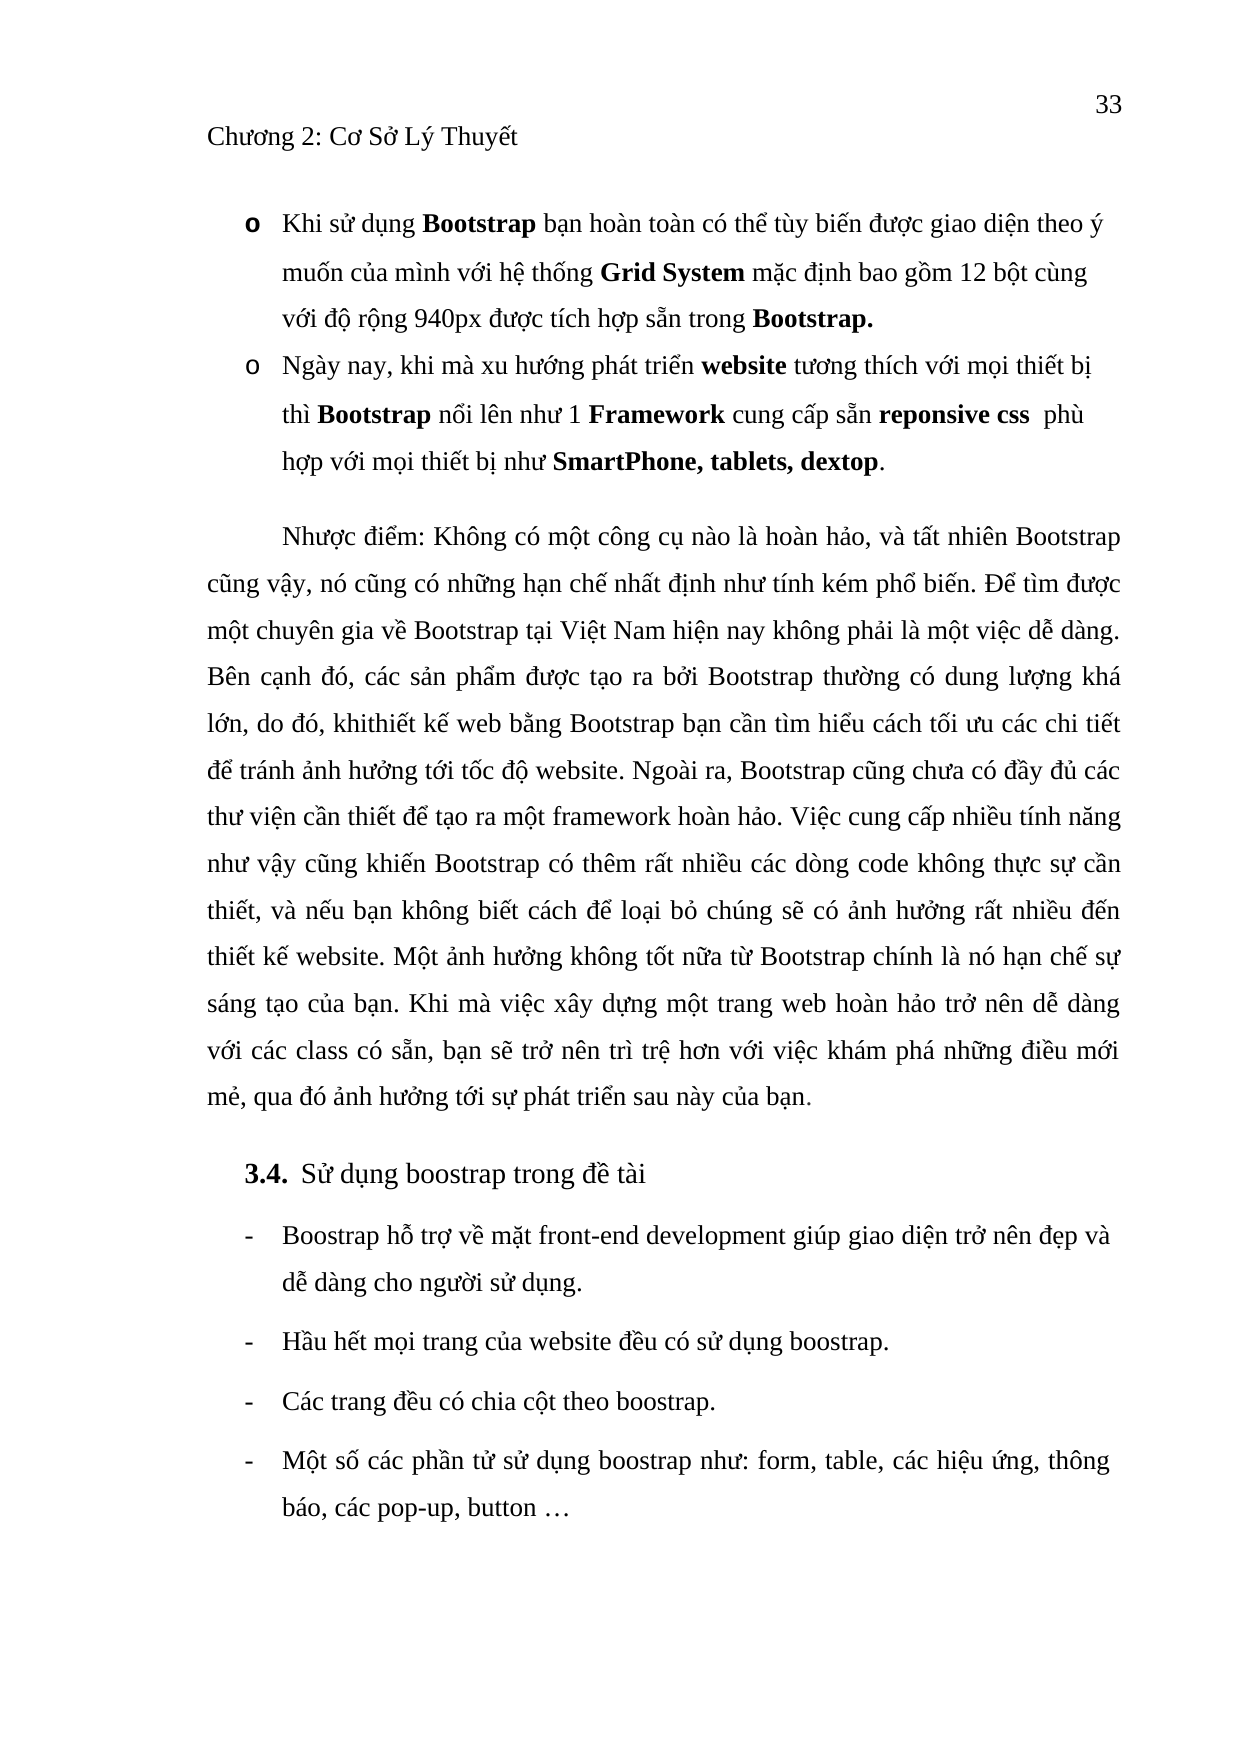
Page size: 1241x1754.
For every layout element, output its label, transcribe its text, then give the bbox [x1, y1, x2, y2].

list Một số các phần tử sử dụng boostrap như: form, table, các hiệu ứng, thông báo, các pop-up, button … [244, 1444, 1111, 1522]
list Boostrap hỗ trợ về mặt front-end development giúp giao diện trở nên đẹp và dễ dàng cho người sử dụng. [244, 1219, 1111, 1297]
list Các trang đều có chia cột theo boostrap. [244, 1385, 1111, 1416]
subtitle Sử dụng boostrap trong đề tài [244, 1156, 1122, 1190]
text Nhược điểm: Không có một công cụ nào là hoàn hảo, và tất nhiên Bootstrap cũng vậy, nó cũng có những hạn chế nhất định như tính kém phổ biến. Để tìm được một chuyên gia về Bootstrap tại Việt Nam hiện nay không phải là một việc dễ dàng. Bên cạnh đó, các sản phẩm được tạo ra bởi Bootstrap thường có dung lượng khá lớn, do đó, khithiết kế web bằng Bootstrap bạn cần tìm hiểu cách tối ưu các chi tiết để tránh ảnh hưởng tới tốc độ website. Ngoài ra, Bootstrap cũng chưa có đầy đủ các thư viện cần thiết để tạo ra một framework hoàn hảo. Việc cung cấp nhiều tính năng như vậy cũng khiến Bootstrap có thêm rất nhiều các dòng code không thực sự cần thiết, và nếu bạn không biết cách để loại bỏ chúng sẽ có ảnh hưởng rất nhiều đến thiết kế website. Một ảnh hưởng không tốt nữa từ Bootstrap chính là nó hạn chế sự sáng tạo của bạn. Khi mà việc xây dựng một trang web hoàn hảo trở nên dễ dàng với các class có sẵn, bạn sẽ trở nên trì trệ hơn với việc khám phá những điều mới mẻ, qua đó ảnh hưởng tới sự phát triển sau này của bạn. [207, 521, 1122, 1112]
list Hầu hết mọi trang của website đều có sử dụng boostrap. [244, 1325, 1111, 1357]
list Khi sử dụng Bootstrap bạn hoàn toàn có thể tùy biến được giao diện theo ý muốn của mình với hệ thống Grid System mặc định bao gồm 12 bột cùng với độ rộng 940px được tích hợp sẵn trong Bootstrap. [244, 207, 1122, 333]
list Ngày nay, khi mà xu hướng phát triển website tương thích với mọi thiết bị thì Bootstrap nổi lên như 1 Framework cung cấp sẵn reponsive css phù hợp với mọi thiết bị như SmartPhone, tablets, dextop. [244, 349, 1122, 476]
